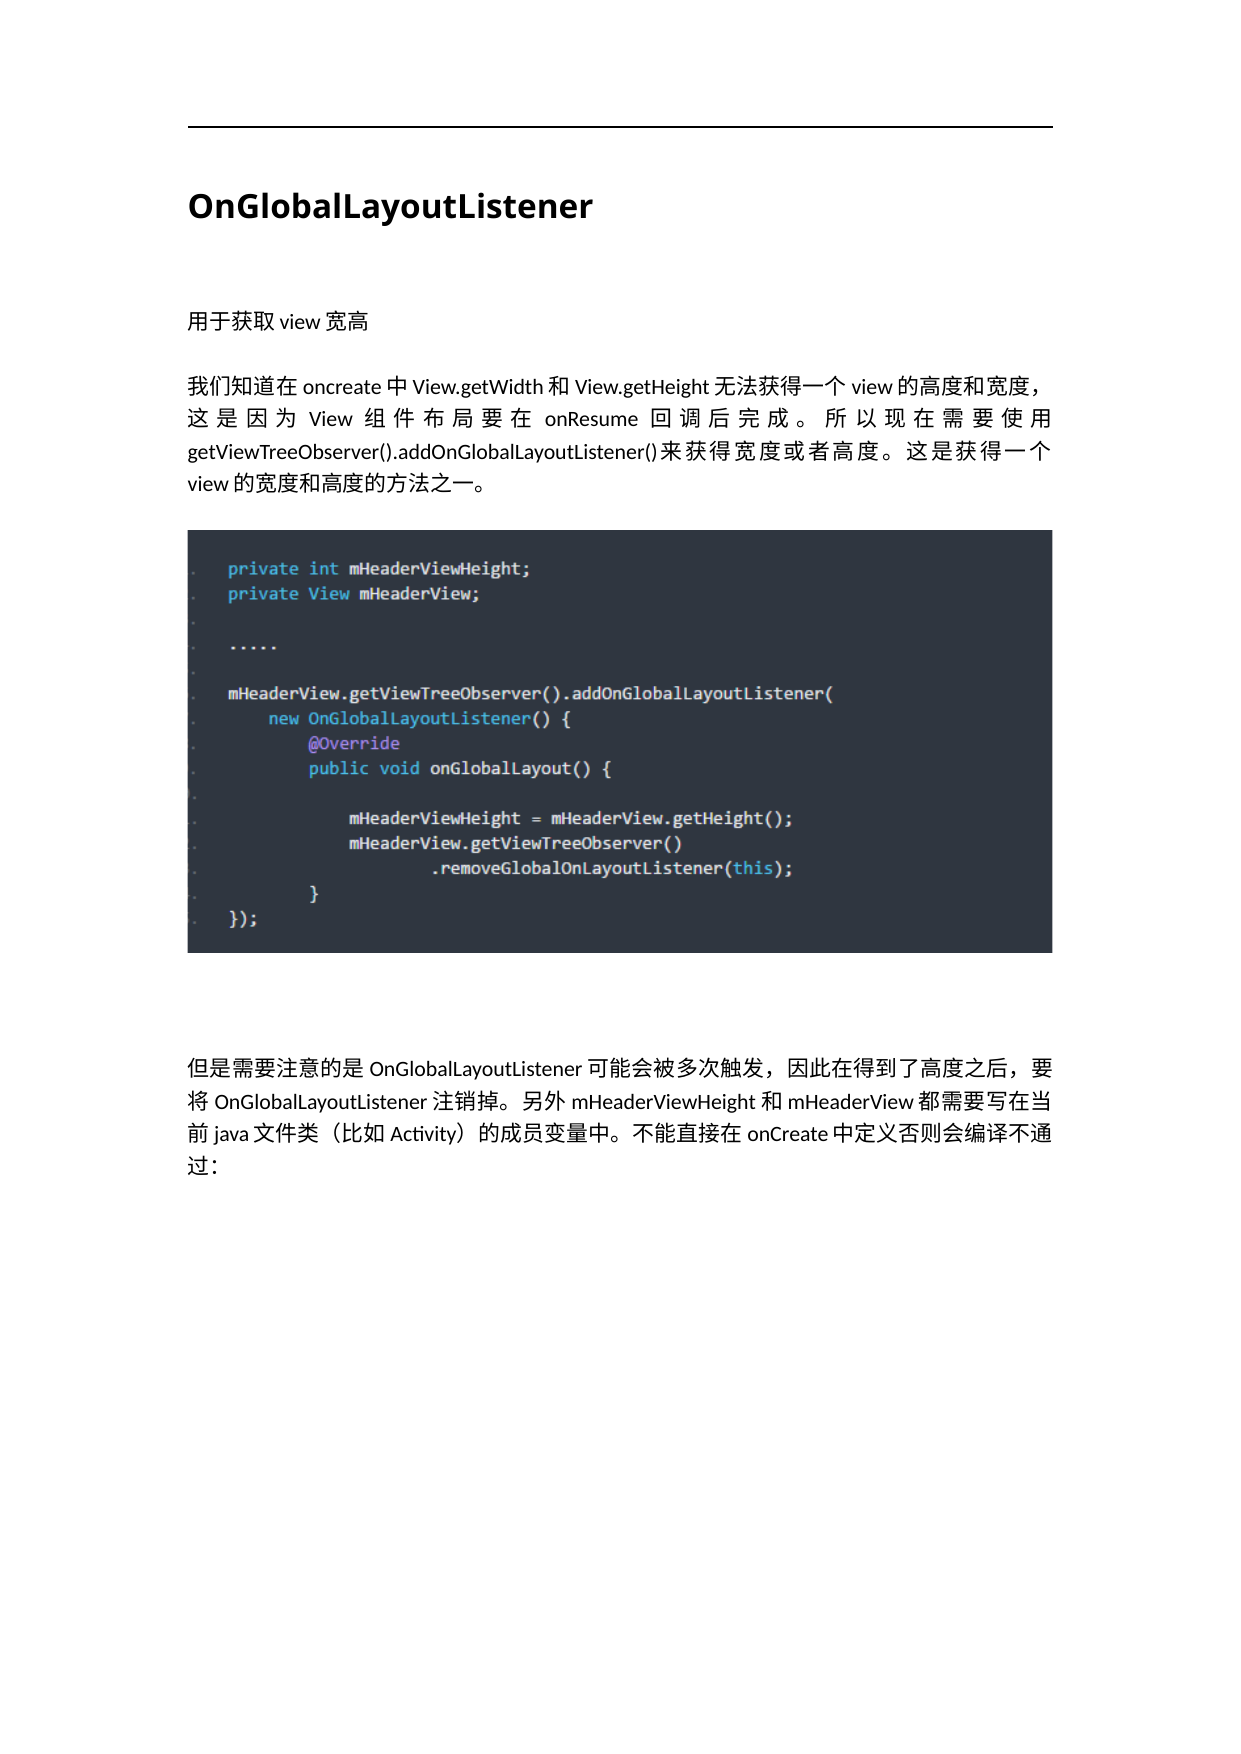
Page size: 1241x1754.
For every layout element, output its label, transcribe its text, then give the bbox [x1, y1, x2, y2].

subtitle OnGlobalLayoutListener [187, 173, 1053, 238]
picture [187, 530, 1053, 953]
text 用于获取view宽高 [187, 303, 1053, 336]
text 我们知道在oncreate中View.getWidth和View.getHeight无法获得一个view的高度和宽度，这是因为View组件布局要在onResume回调后完成。所以现在需要使用getViewTreeObserver().addOnGlobalLayoutListener()来获得宽度或者高度。这是获得一个view的宽度和高度的方法之一。 [187, 368, 1053, 498]
text 但是需要注意的是OnGlobalLayoutListener可能会被多次触发，因此在得到了高度之后，要将OnGlobalLayoutListener注销掉。另外mHeaderViewHeight和mHeaderView都需要写在当前java文件类（比如Activity）的成员变量中。不能直接在onCreate中定义否则会编译不通过： [187, 1051, 1053, 1181]
